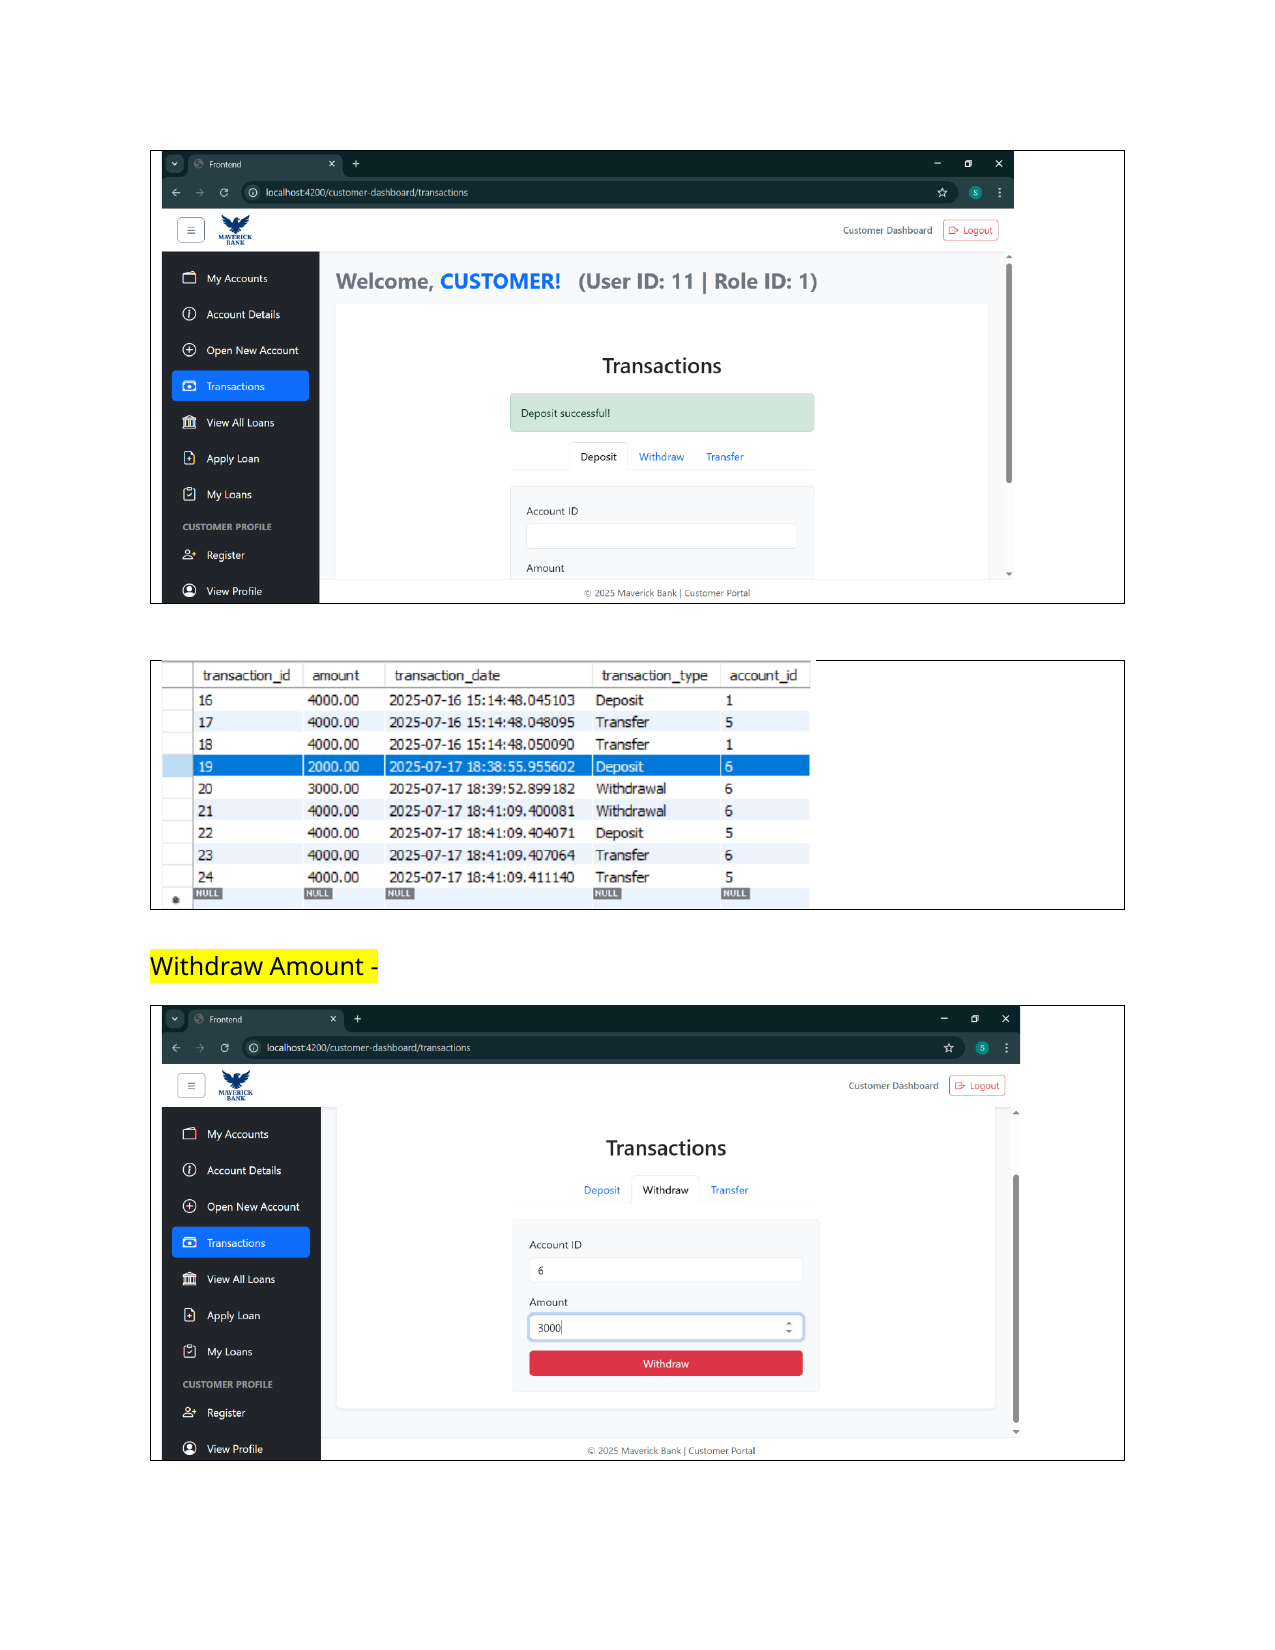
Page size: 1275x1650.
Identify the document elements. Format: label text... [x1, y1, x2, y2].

picture [161, 1005, 1020, 1460]
picture [161, 151, 1014, 603]
table_header [151, 151, 161, 603]
table_header [151, 1006, 161, 1460]
picture [161, 660, 816, 909]
table_header [816, 661, 1124, 908]
table_header [1020, 1006, 1124, 1460]
text Withdraw Amount - [150, 910, 1125, 983]
table_header [1014, 151, 1124, 603]
table_header [151, 661, 161, 908]
